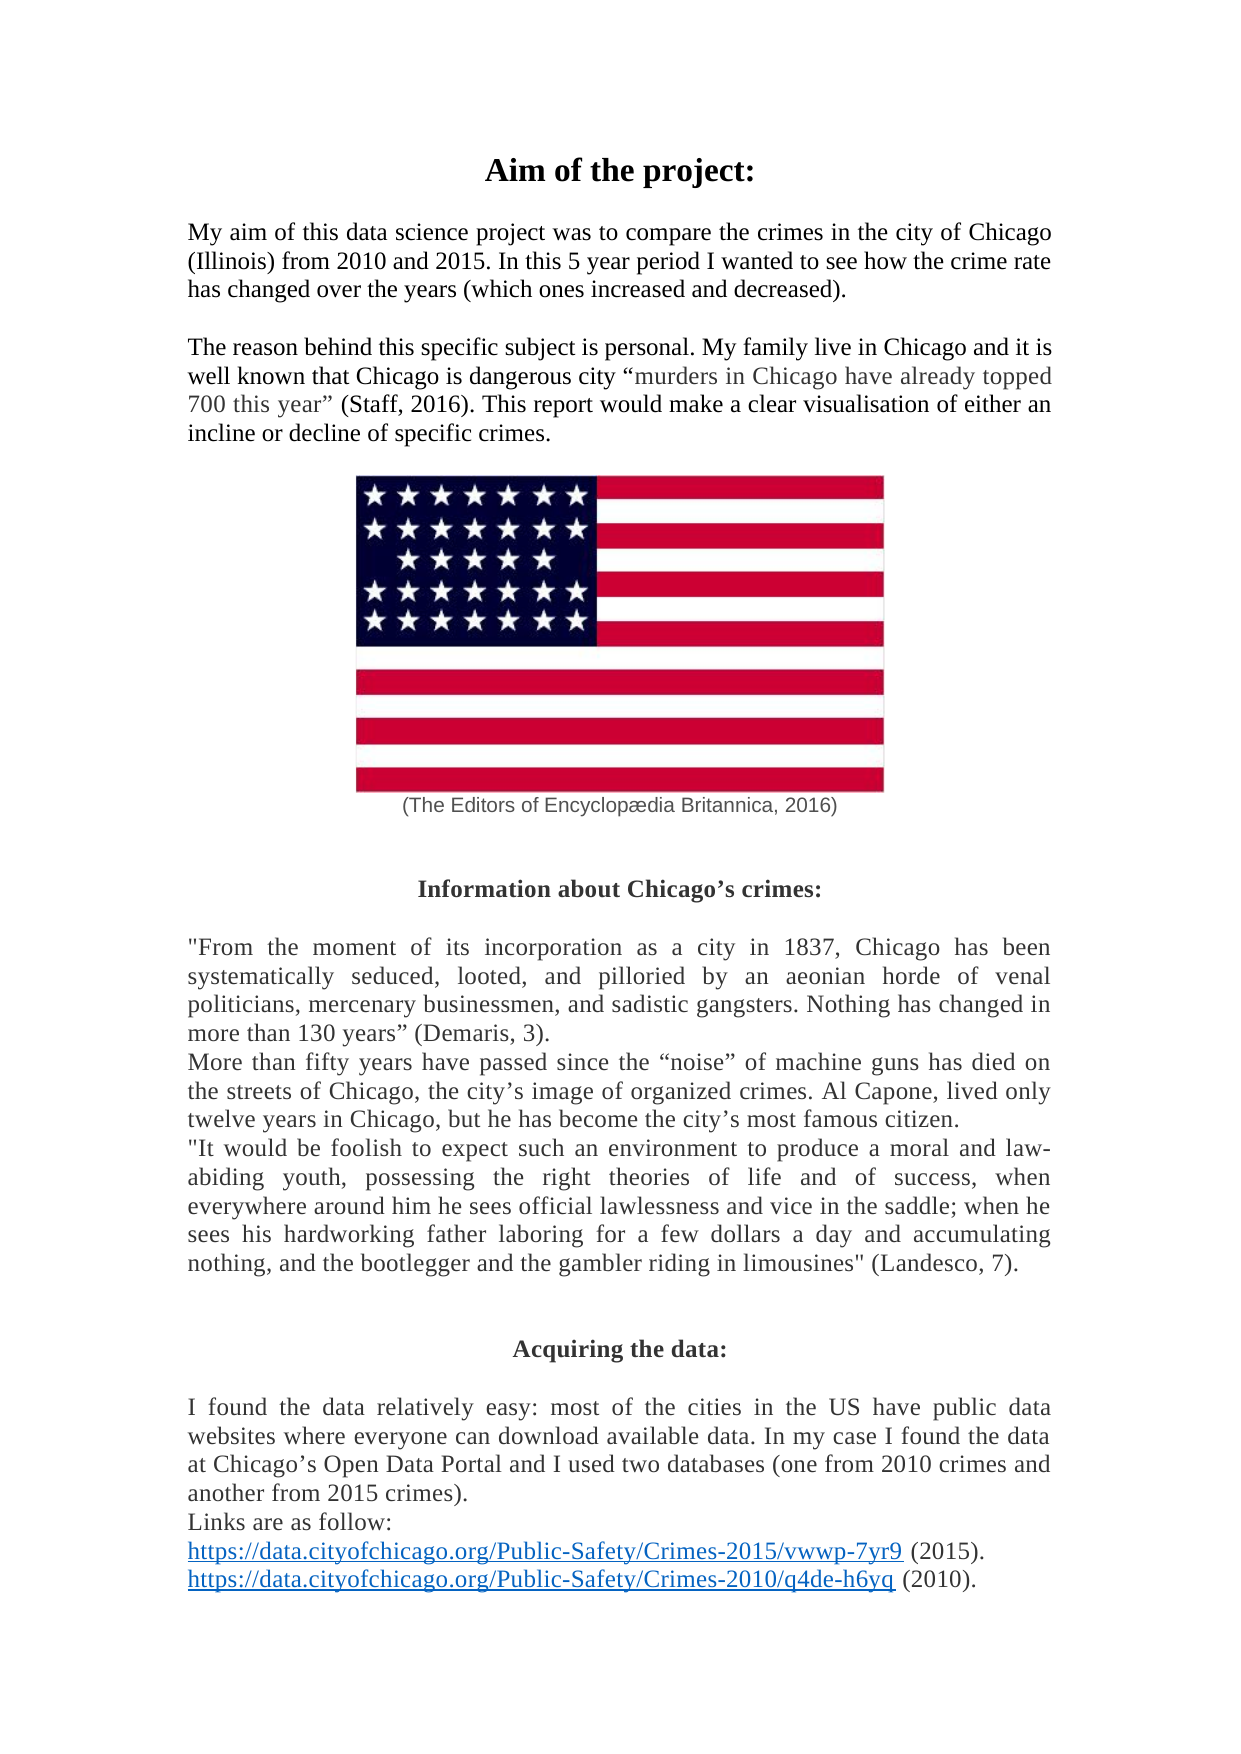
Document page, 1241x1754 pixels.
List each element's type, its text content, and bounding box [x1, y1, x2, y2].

text My aim of this data science project was to compare the crimes in the city of Chicago (Illinois) from 2010 and 2015. In this 5 year period I wanted to see how the crime rate has changed over the years (which ones increased and decreased). [187, 217, 1053, 303]
picture [355, 475, 885, 793]
text "From the moment of its incorporation as a city in 1837, Chicago has been systematically seduced, looted, and pilloried by an aeonian horde of venal politicians, mercenary businessmen, and sadistic gangsters. Nothing has changed in more than 130 years” (Demaris, 3). [187, 932, 1053, 1047]
text Information about Chicago’s crimes: [187, 874, 1053, 903]
text https://data.cityofchicago.org/Public-Safety/Crimes-2015/vwwp-7yr9 (2015). [187, 1536, 1053, 1564]
text The reason behind this specific subject is personal. My family live in Chicago and it is well known that Chicago is dangerous city “murders in Chicago have already topped 700 this year” (Staff, 2016). This report would make a clear visualisation of either an incline or decline of specific crimes. [187, 332, 1053, 447]
text Acquiring the data: [187, 1334, 1053, 1363]
text "It would be foolish to expect such an environment to produce a moral and law-abiding youth, possessing the right theories of life and of success, when everywhere around him he sees official lawlessness and vice in the saddle; when he sees his hardworking father laboring for a few dollars a day and accumulating nothing, and the bootlegger and the gambler riding in limousines" (Landesco, 7). [187, 1133, 1053, 1277]
text More than fifty years have passed since the “noise” of machine guns has died on the streets of Chicago, the city’s image of organized crimes. Al Capone, lived only twelve years in Chicago, but he has become the city’s most famous citizen. [187, 1047, 1053, 1133]
text (The Editors of Encyclopædia Britannica, 2016) [187, 793, 1053, 817]
text I found the data relatively easy: most of the cities in the US have public data websites where everyone can download available data. In my case I found the data at Chicago’s Open Data Portal and I used two databases (one from 2010 crimes and another from 2015 crimes). [187, 1392, 1053, 1507]
text Aim of the project: [187, 150, 1053, 188]
text https://data.cityofchicago.org/Public-Safety/Crimes-2010/q4de-h6yq (2010). [187, 1564, 1053, 1593]
text Links are as follow: [187, 1507, 1053, 1536]
